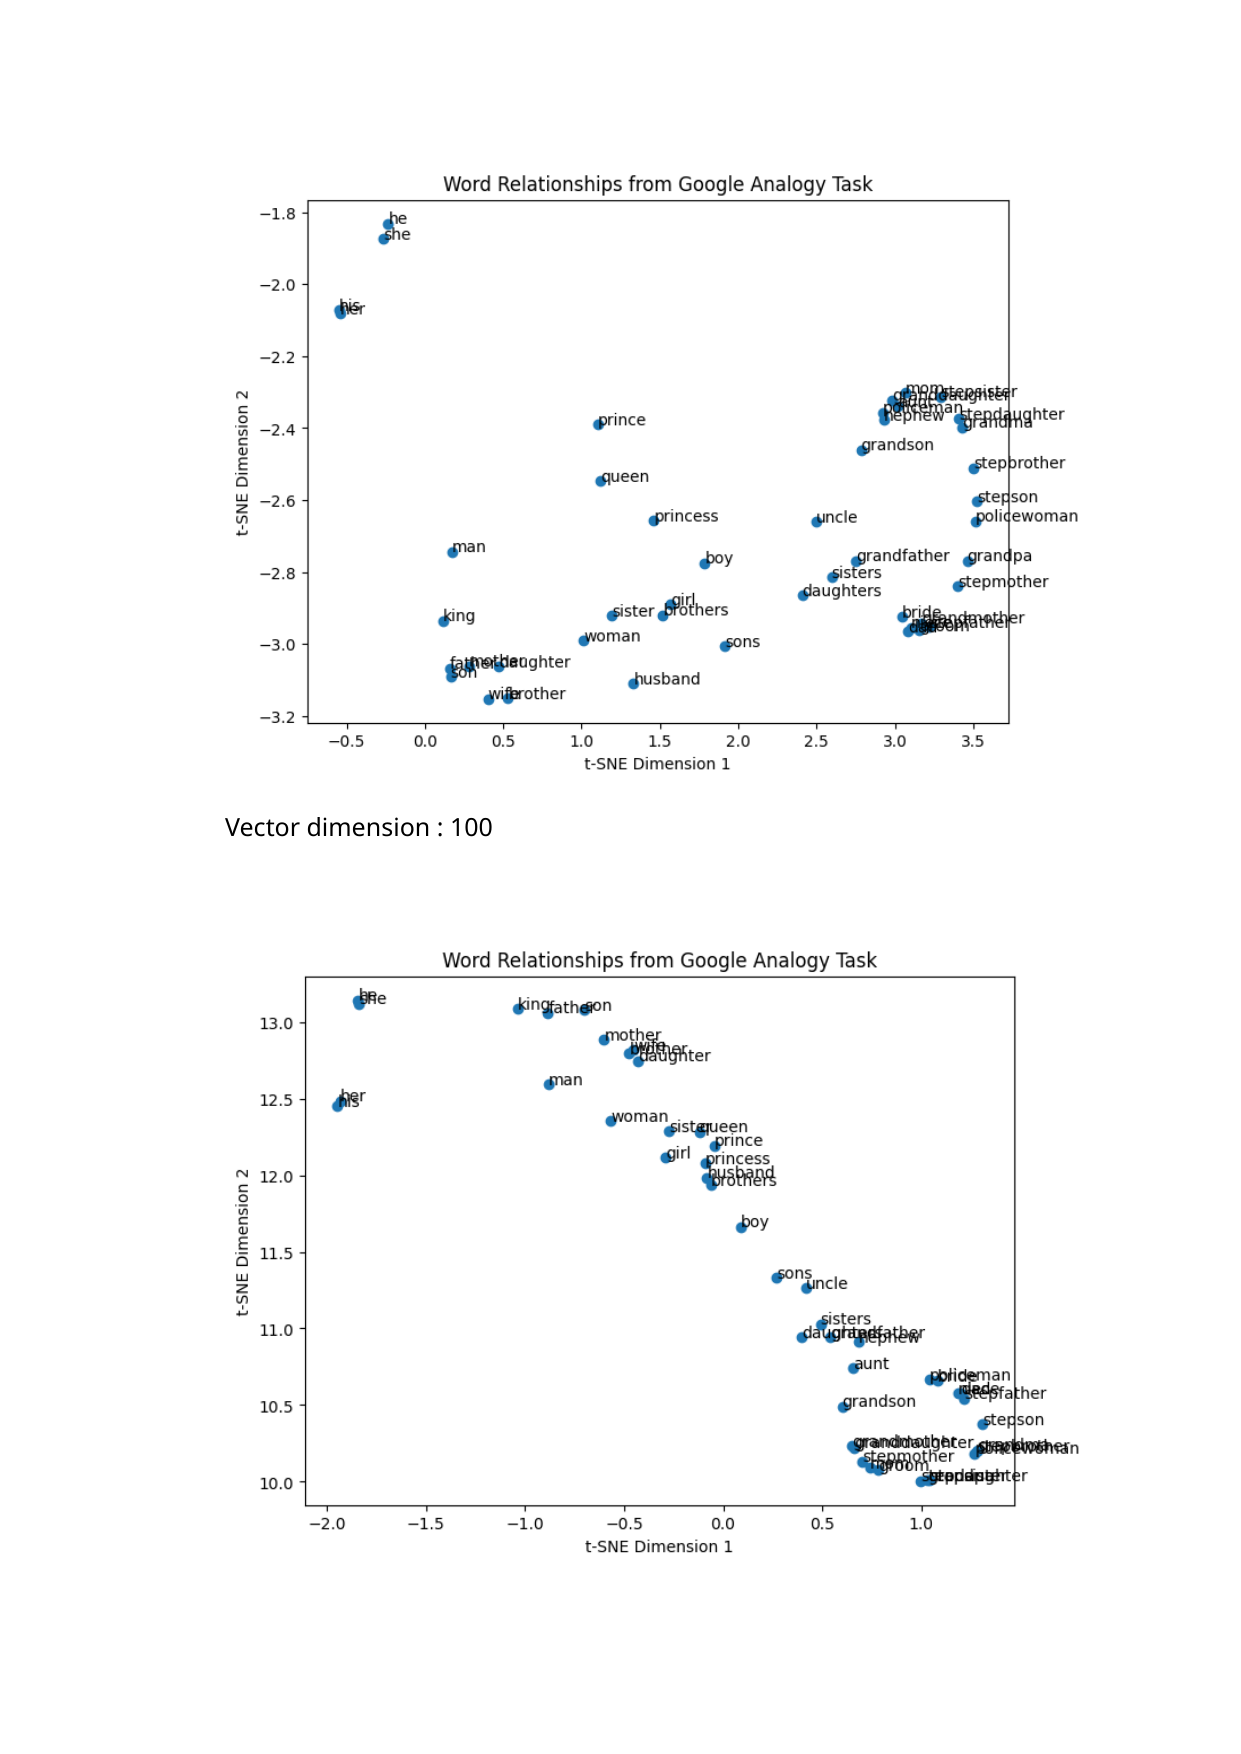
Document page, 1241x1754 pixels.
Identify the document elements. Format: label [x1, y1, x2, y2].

picture [225, 940, 1091, 1566]
list [187, 164, 1053, 1578]
picture [225, 164, 1091, 783]
